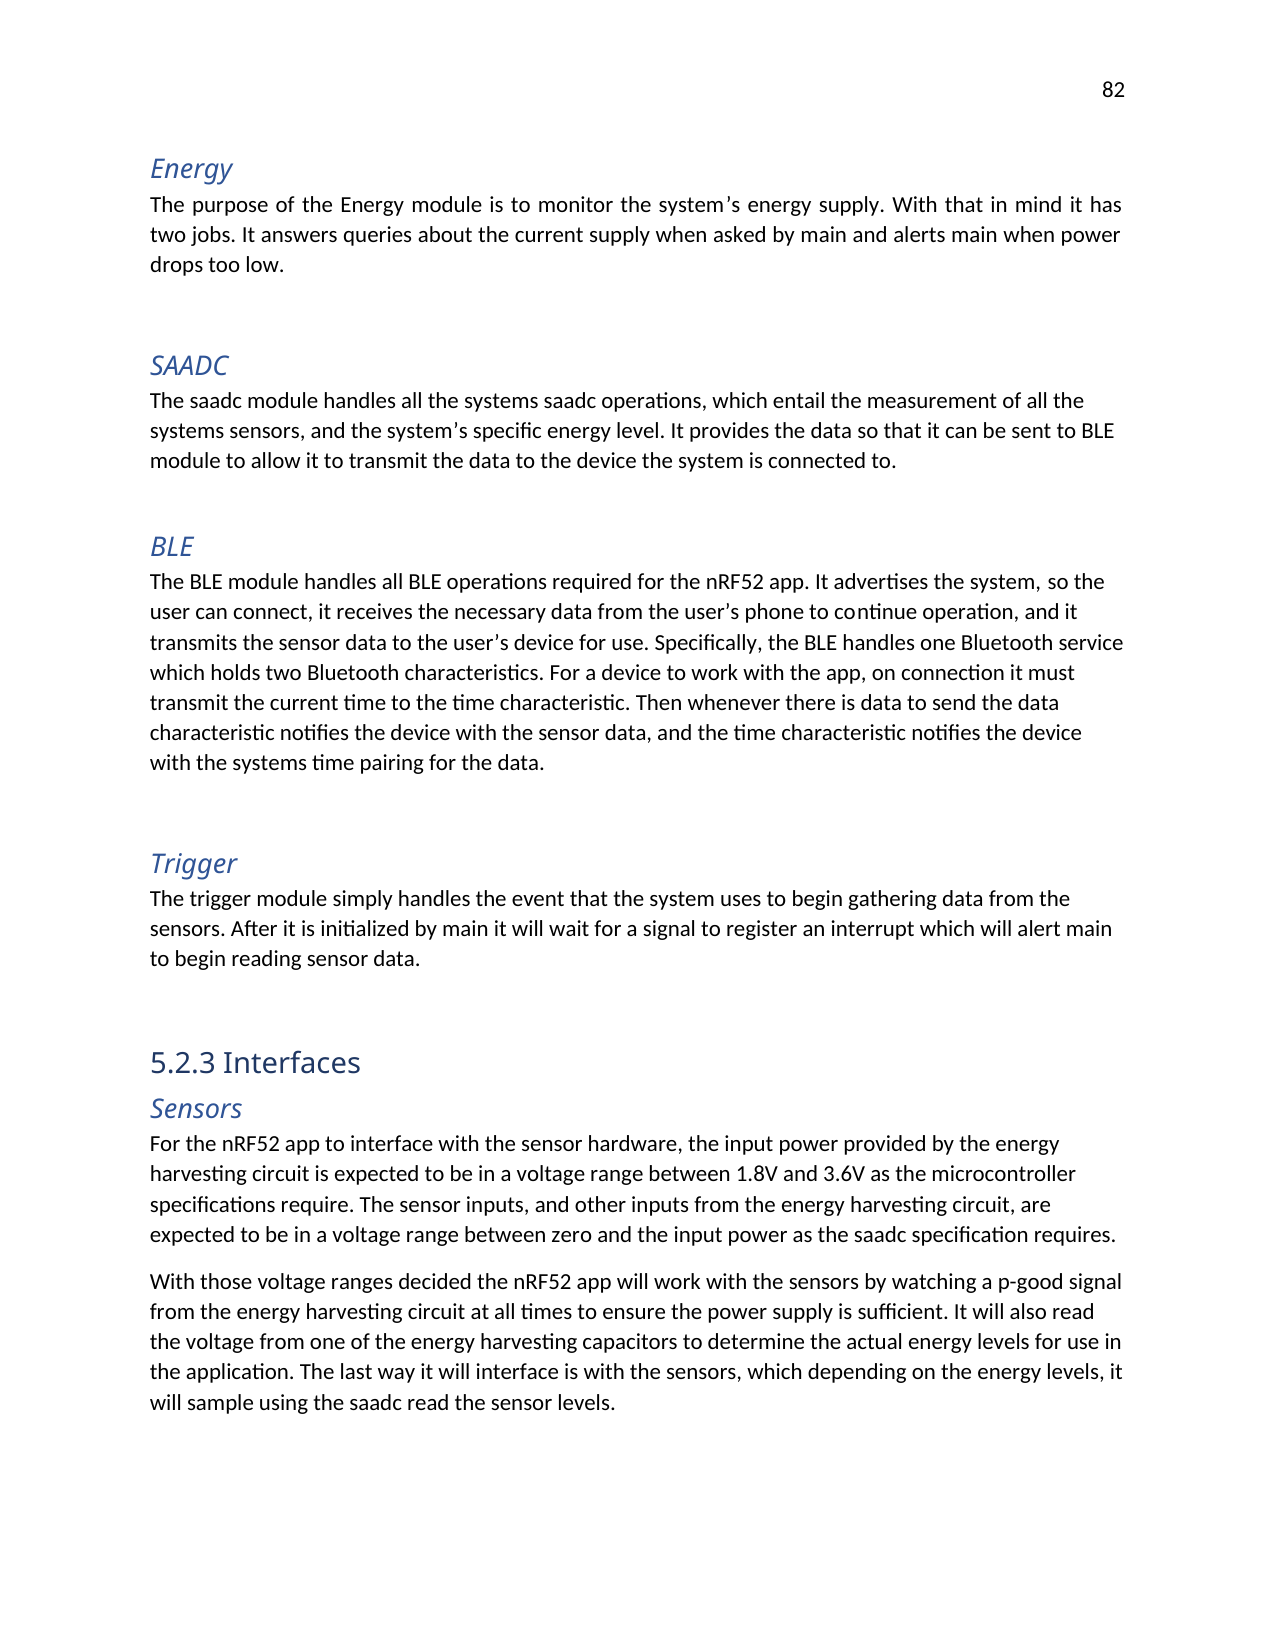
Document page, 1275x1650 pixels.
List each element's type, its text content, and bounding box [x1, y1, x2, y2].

subtitle SAADC [150, 346, 1125, 383]
subtitle 5.2.3 Interfaces [150, 1043, 1125, 1082]
subtitle Trigger [150, 844, 1125, 881]
subtitle Energy [150, 150, 1125, 187]
subtitle Sensors [150, 1089, 1125, 1126]
text The BLE module handles all BLE operations required for the nRF52 app. It advertises the system, so the user can connect, it receives the necessary data from the user’s phone to continue operation, and it transmits the sensor data to the user’s device for use. Specifically, the BLE handles one Bluetooth service which holds two Bluetooth characteristics. For a device to work with the app, on connection it must transmit the current time to the time characteristic. Then whenever there is data to send the data characteristic notifies the device with the sensor data, and the time characteristic notifies the device with the systems time pairing for the data. [149, 567, 1125, 777]
subtitle BLE [150, 527, 1125, 564]
text The purpose of the Energy module is to monitor the system’s energy supply. With that in mind it has two jobs. It answers queries about the current supply when asked by main and alerts main when power drops too low. [150, 190, 1123, 278]
text For the nRF52 app to interface with the sensor hardware, the input power provided by the energy harvesting circuit is expected to be in a voltage range between 1.8V and 3.6V as the microcontroller specifications require. The sensor inputs, and other inputs from the energy harvesting circuit, are expected to be in a voltage range between zero and the input power as the saadc specification requires. [149, 1129, 1125, 1248]
text The trigger module simply handles the event that the system uses to begin gathering data from the sensors. After it is initialized by main it will wait for a signal to register an interrupt which will alert main to begin reading sensor data. [149, 884, 1125, 972]
text The saadc module handles all the systems saadc operations, which entail the measurement of all the systems sensors, and the system’s specific energy level. It provides the data so that it can be sent to BLE module to allow it to transmit the data to the device the system is connected to. [149, 386, 1125, 474]
text With those voltage ranges decided the nRF52 app will work with the sensors by watching a p-good signal from the energy harvesting circuit at all times to ensure the power supply is sufficient. It will also read the voltage from one of the energy harvesting capacitors to determine the actual energy levels for use in the application. The last way it will interface is with the sensors, which depending on the energy levels, it will sample using the saadc read the sensor levels. [149, 1267, 1125, 1416]
